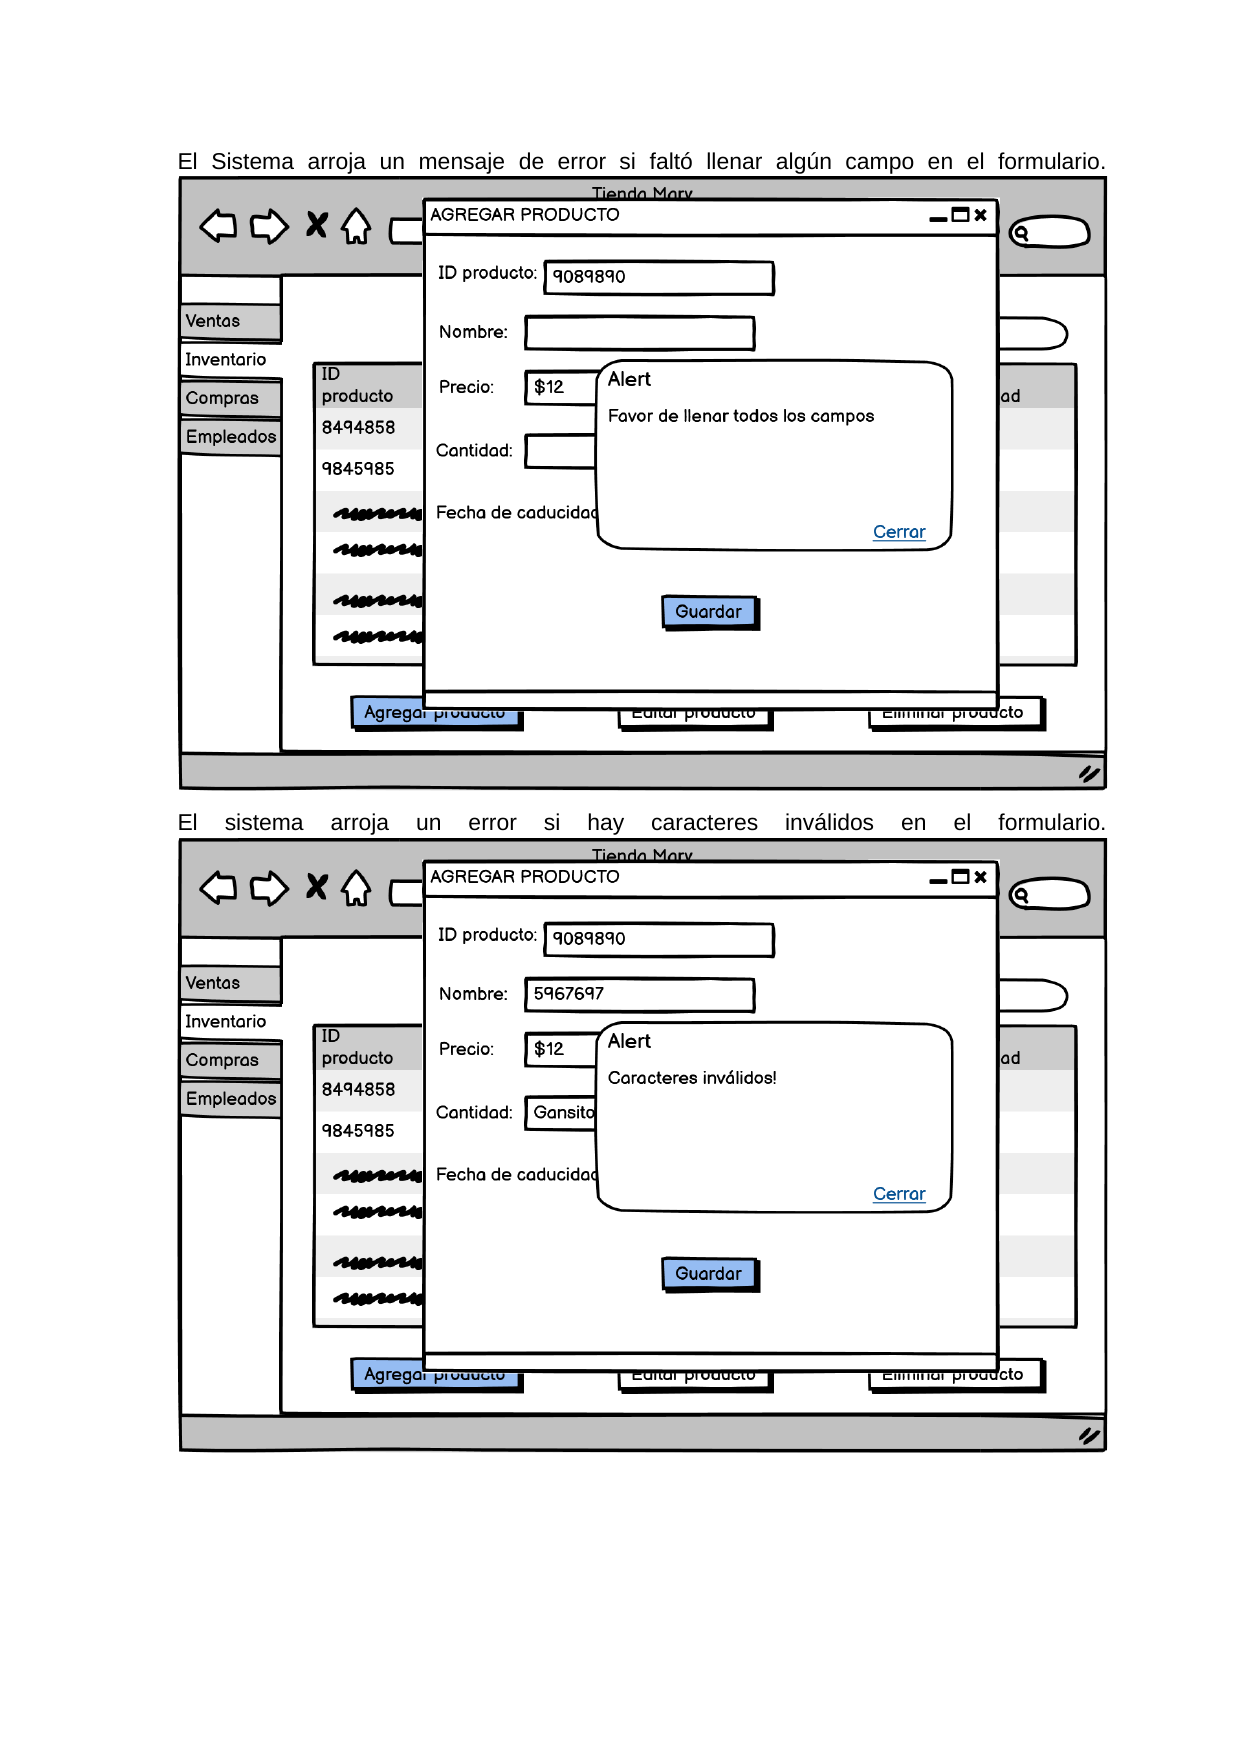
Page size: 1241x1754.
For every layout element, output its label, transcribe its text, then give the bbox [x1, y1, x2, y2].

text El Sistema arroja un mensaje de error si faltó llenar algún campo en el formulario. [177, 148, 1107, 176]
picture [177, 837, 1108, 1453]
picture [177, 176, 1108, 791]
text El sistema arroja un error si hay caracteres inválidos en el formulario. [177, 809, 1107, 837]
